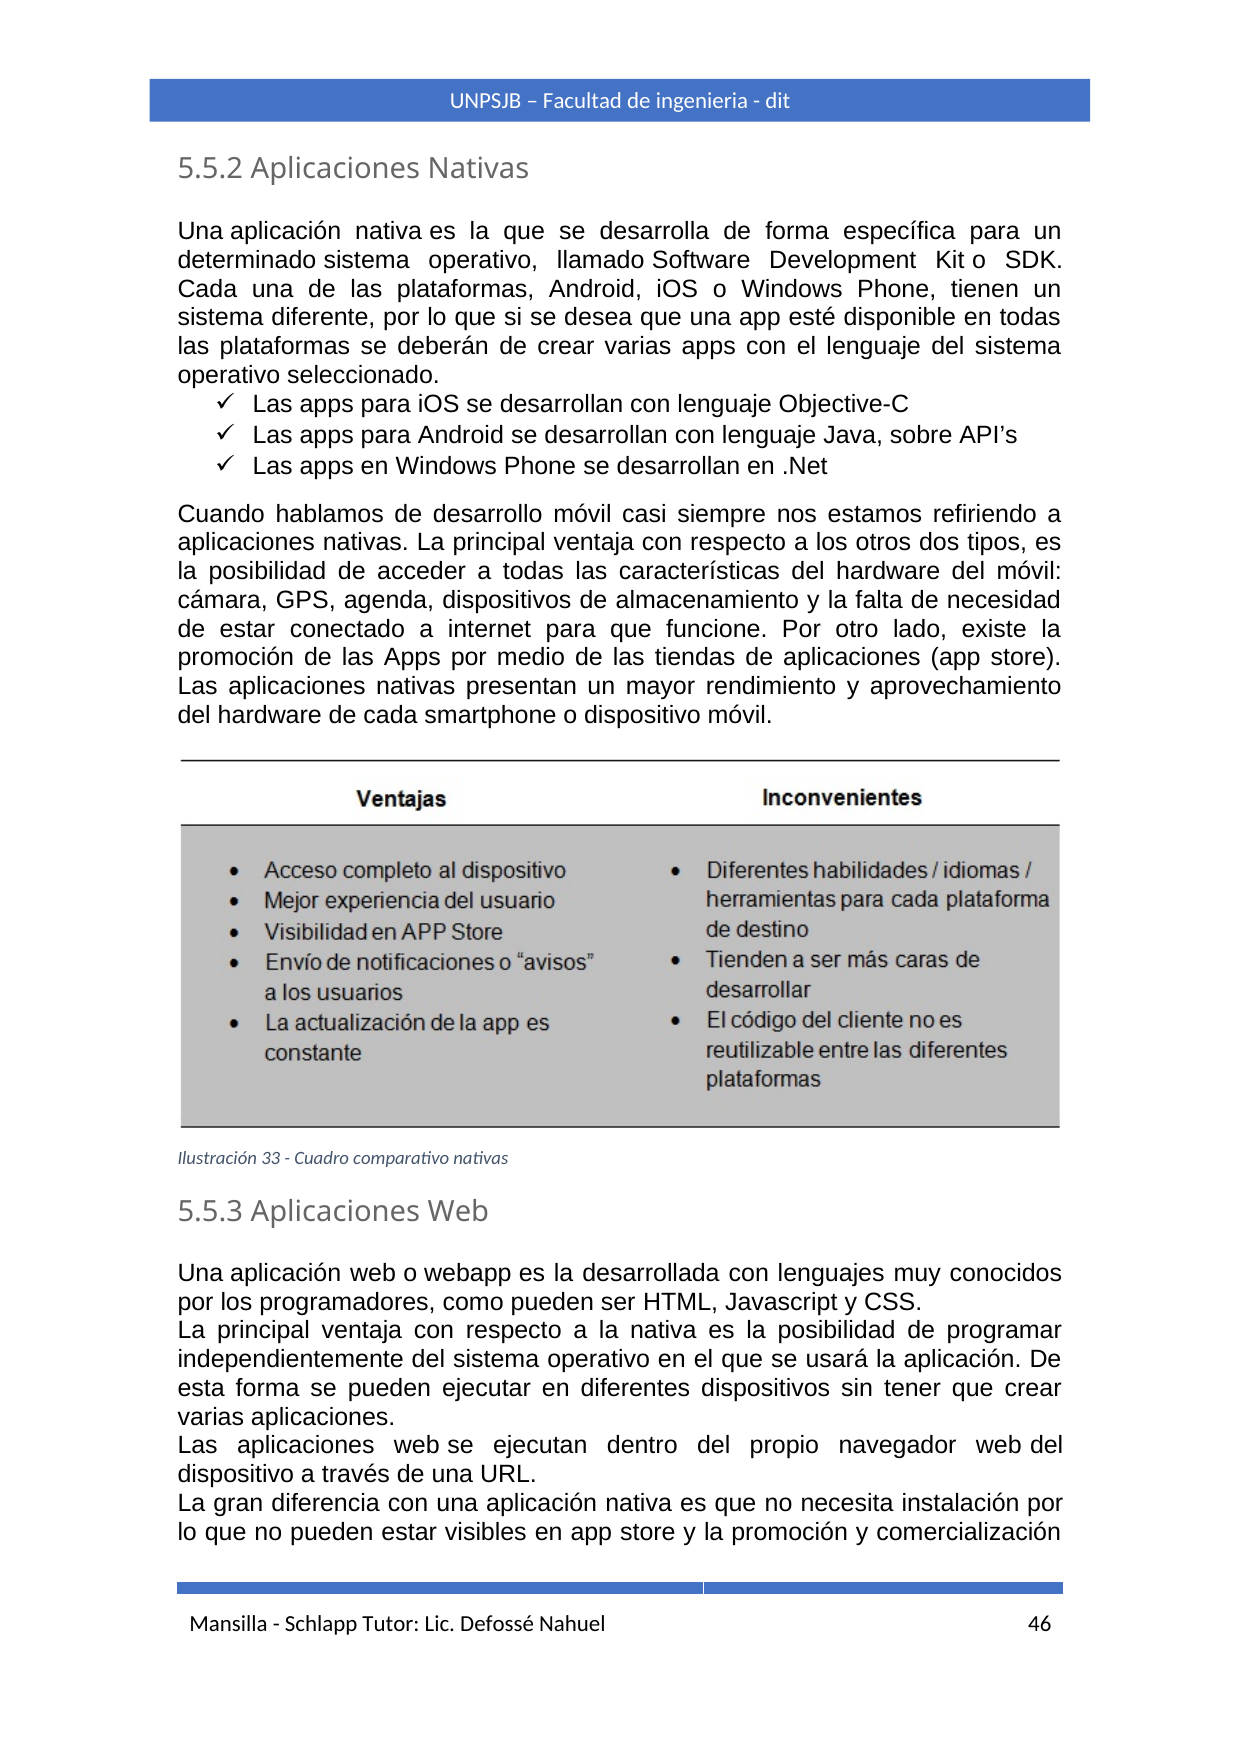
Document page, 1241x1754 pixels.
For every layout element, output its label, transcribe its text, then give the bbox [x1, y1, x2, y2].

list Las apps en Windows Phone se desarrollan en .Net [215, 451, 1063, 480]
list Las apps para iOS se desarrollan con lenguaje Objective-C [215, 388, 1063, 417]
text Una aplicación web o webapp es la desarrollada con lenguajes muy conocidos por los programadores, como pueden ser HTML, Javascript y CSS. [177, 1258, 1063, 1315]
subtitle 5.5.3 Aplicaciones Web [177, 1190, 1063, 1230]
text Las aplicaciones web se ejecutan dentro del propio navegador web del dispositivo a través de una URL. [177, 1430, 1063, 1488]
subtitle 5.5.2 Aplicaciones Nativas [177, 148, 1063, 187]
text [177, 1488, 1063, 1545]
picture [177, 756, 1063, 1132]
text Una aplicación nativa es la que se desarrolla de forma específica para un determinado sistema operativo, llamado Software Development Kit o SDK. Cada una de las plataformas, Android, iOS o Windows Phone, tienen un sistema diferente, por lo que si se desea que una app esté disponible en todas las plataformas se deberán de crear varias apps con el lenguaje del sistema operativo seleccionado. [177, 216, 1063, 388]
text La principal ventaja con respecto a la nativa es la posibilidad de programar independientemente del sistema operativo en el que se usará la aplicación. De esta forma se pueden ejecutar en diferentes dispositivos sin tener que crear varias aplicaciones. [177, 1315, 1063, 1430]
list Las apps para Android se desarrollan con lenguaje Java, sobre API’s [215, 420, 1063, 448]
text Cuando hablamos de desarrollo móvil casi siempre nos estamos refiriendo a aplicaciones nativas. La principal ventaja con respecto a los otros dos tipos, es la posibilidad de acceder a todas las características del hardware del móvil: cámara, GPS, agenda, dispositivos de almacenamiento y la falta de necesidad de estar conectado a internet para que funcione. Por otro lado, existe la promoción de las Apps por medio de las tiendas de aplicaciones (app store). Las aplicaciones nativas presentan un mayor rendimiento y aprovechamiento del hardware de cada smartphone o dispositivo móvil. [177, 499, 1063, 729]
